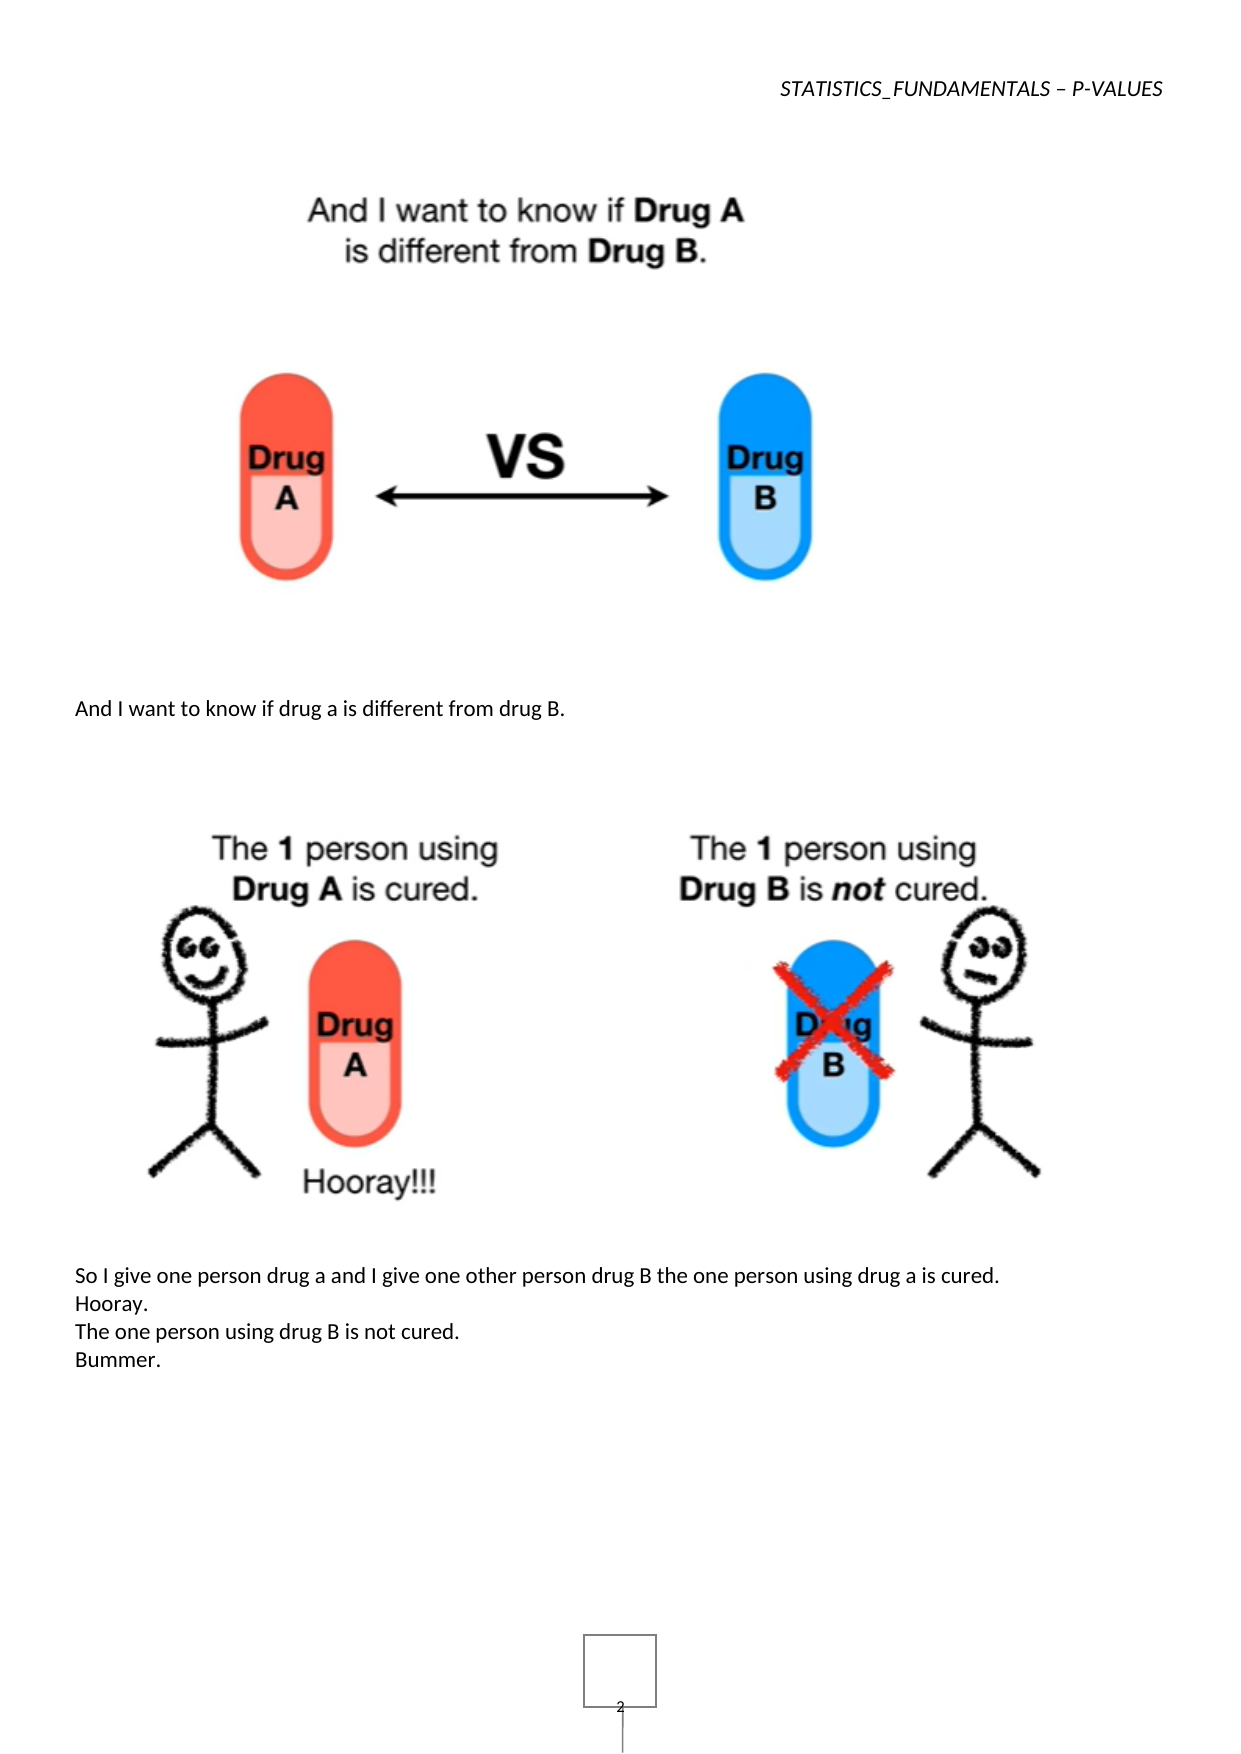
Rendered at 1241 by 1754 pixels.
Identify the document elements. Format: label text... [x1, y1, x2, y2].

picture [75, 129, 1040, 694]
text The one person using drug B is not cured. [75, 1317, 1165, 1345]
text Bummer. [75, 1345, 1165, 1373]
text So I give one person drug a and I give one other person drug B the one person using drug a is cured. [75, 1261, 1165, 1289]
text Hooray. [75, 1289, 1165, 1317]
text And I want to know if drug a is different from drug B. [75, 694, 1165, 722]
picture [75, 750, 1108, 1261]
